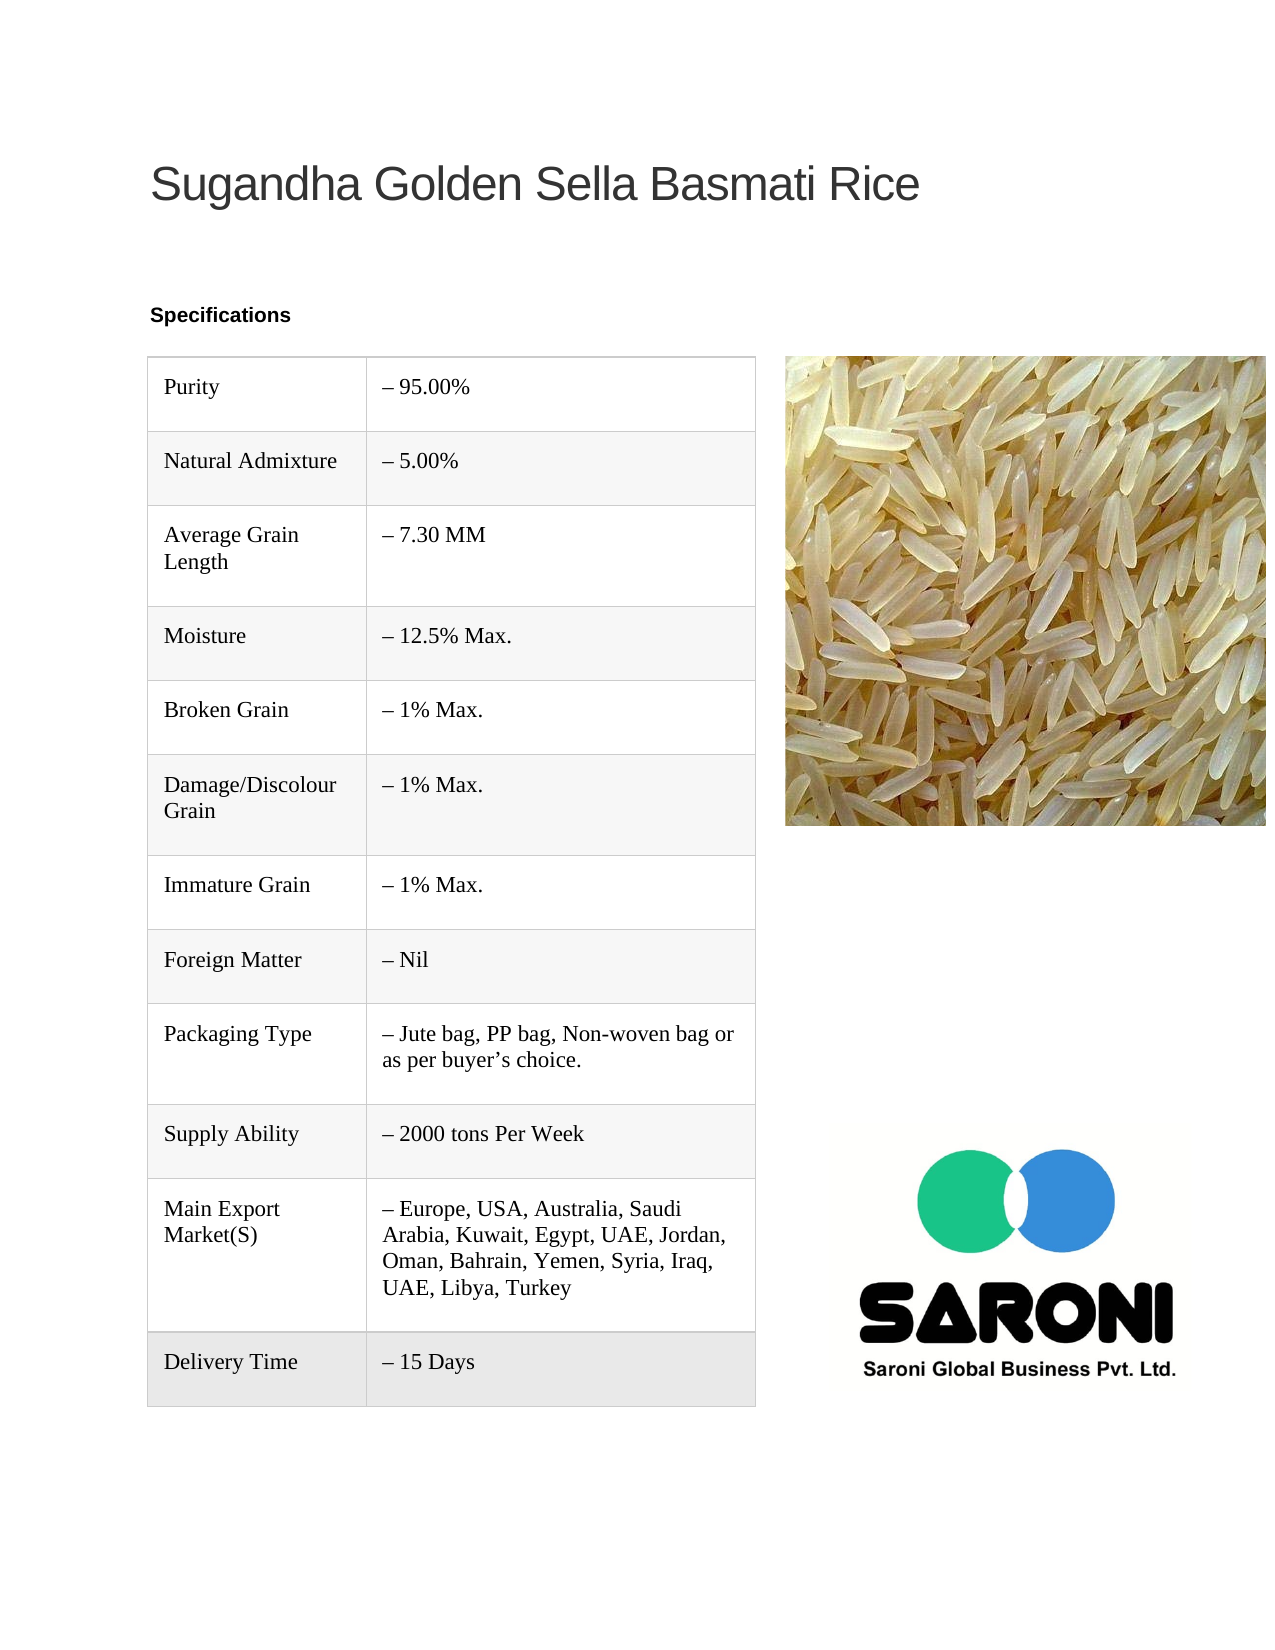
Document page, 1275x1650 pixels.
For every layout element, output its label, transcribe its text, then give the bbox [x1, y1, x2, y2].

table_cell Damage/Discolour Grain [148, 755, 366, 855]
table_cell – 15 Days [367, 1333, 755, 1406]
table_cell Average Grain Length [148, 506, 366, 606]
table_header Purity [148, 358, 366, 431]
table_cell – 7.30 MM [367, 506, 755, 606]
table_cell Foreign Matter [148, 930, 366, 1003]
text Sugandha Golden Sella Basmati Rice [150, 150, 1125, 210]
table_cell – 12.5% Max. [367, 607, 755, 680]
table_cell Natural Admixture [148, 432, 366, 505]
table_header – 95.00% [367, 358, 755, 431]
table_cell – 1% Max. [367, 755, 755, 855]
table_cell Moisture [148, 607, 366, 680]
table_cell – 1% Max. [367, 856, 755, 929]
picture [829, 1123, 1192, 1391]
table_cell Delivery Time [148, 1333, 366, 1406]
table_cell Supply Ability [148, 1105, 366, 1178]
table_cell – Europe, USA, Australia, Saudi Arabia, Kuwait, Egypt, UAE, Jordan, Oman, Bahrain, Yemen, Syria, Iraq, UAE, Libya, Turkey [367, 1179, 755, 1331]
table_cell – 5.00% [367, 432, 755, 505]
table_cell – 1% Max. [367, 681, 755, 754]
table_cell Immature Grain [148, 856, 366, 929]
table_cell – Jute bag, PP bag, Non-woven bag or as per buyer’s choice. [367, 1004, 755, 1104]
table_cell – Nil [367, 930, 755, 1003]
table_cell Packaging Type [148, 1004, 366, 1104]
picture [785, 356, 1266, 826]
table_cell – 2000 tons Per Week [367, 1105, 755, 1178]
table_cell Main Export Market(S) [148, 1179, 366, 1331]
table_cell Broken Grain [148, 681, 366, 754]
text Specifications [150, 239, 1125, 327]
